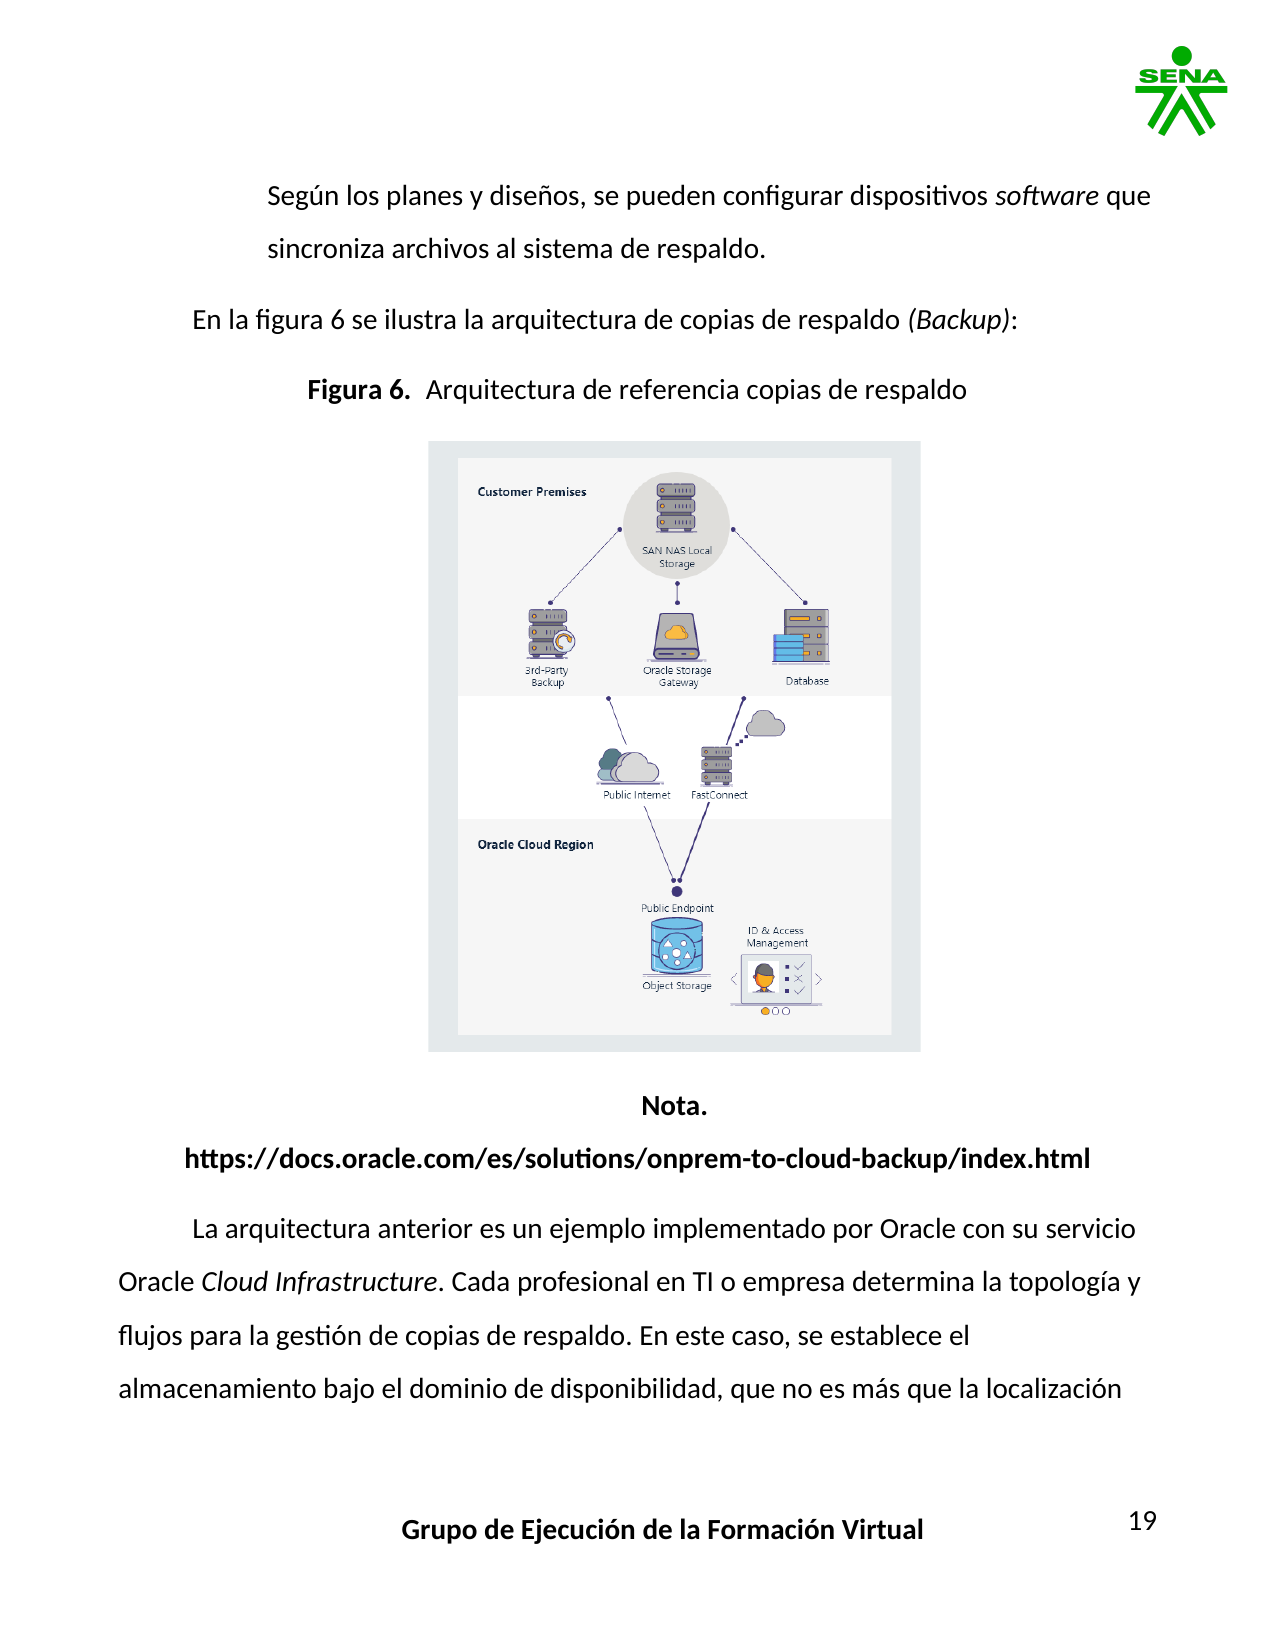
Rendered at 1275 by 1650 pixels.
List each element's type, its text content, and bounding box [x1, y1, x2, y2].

picture [1135, 46, 1228, 136]
text Arquitectura de referencia copias de respaldo [118, 371, 1157, 406]
picture [428, 441, 921, 1052]
text Nota. https://docs.oracle.com/es/solutions/onprem-to-cloud-backup/index.html [118, 1087, 1157, 1176]
text En la figura 6 se ilustra la arquitectura de copias de respaldo (Backup): [118, 301, 1157, 336]
list Según los planes y diseños, se pueden configurar dispositivos software que sincroniza archivos al sistema de respaldo. [267, 177, 1157, 266]
